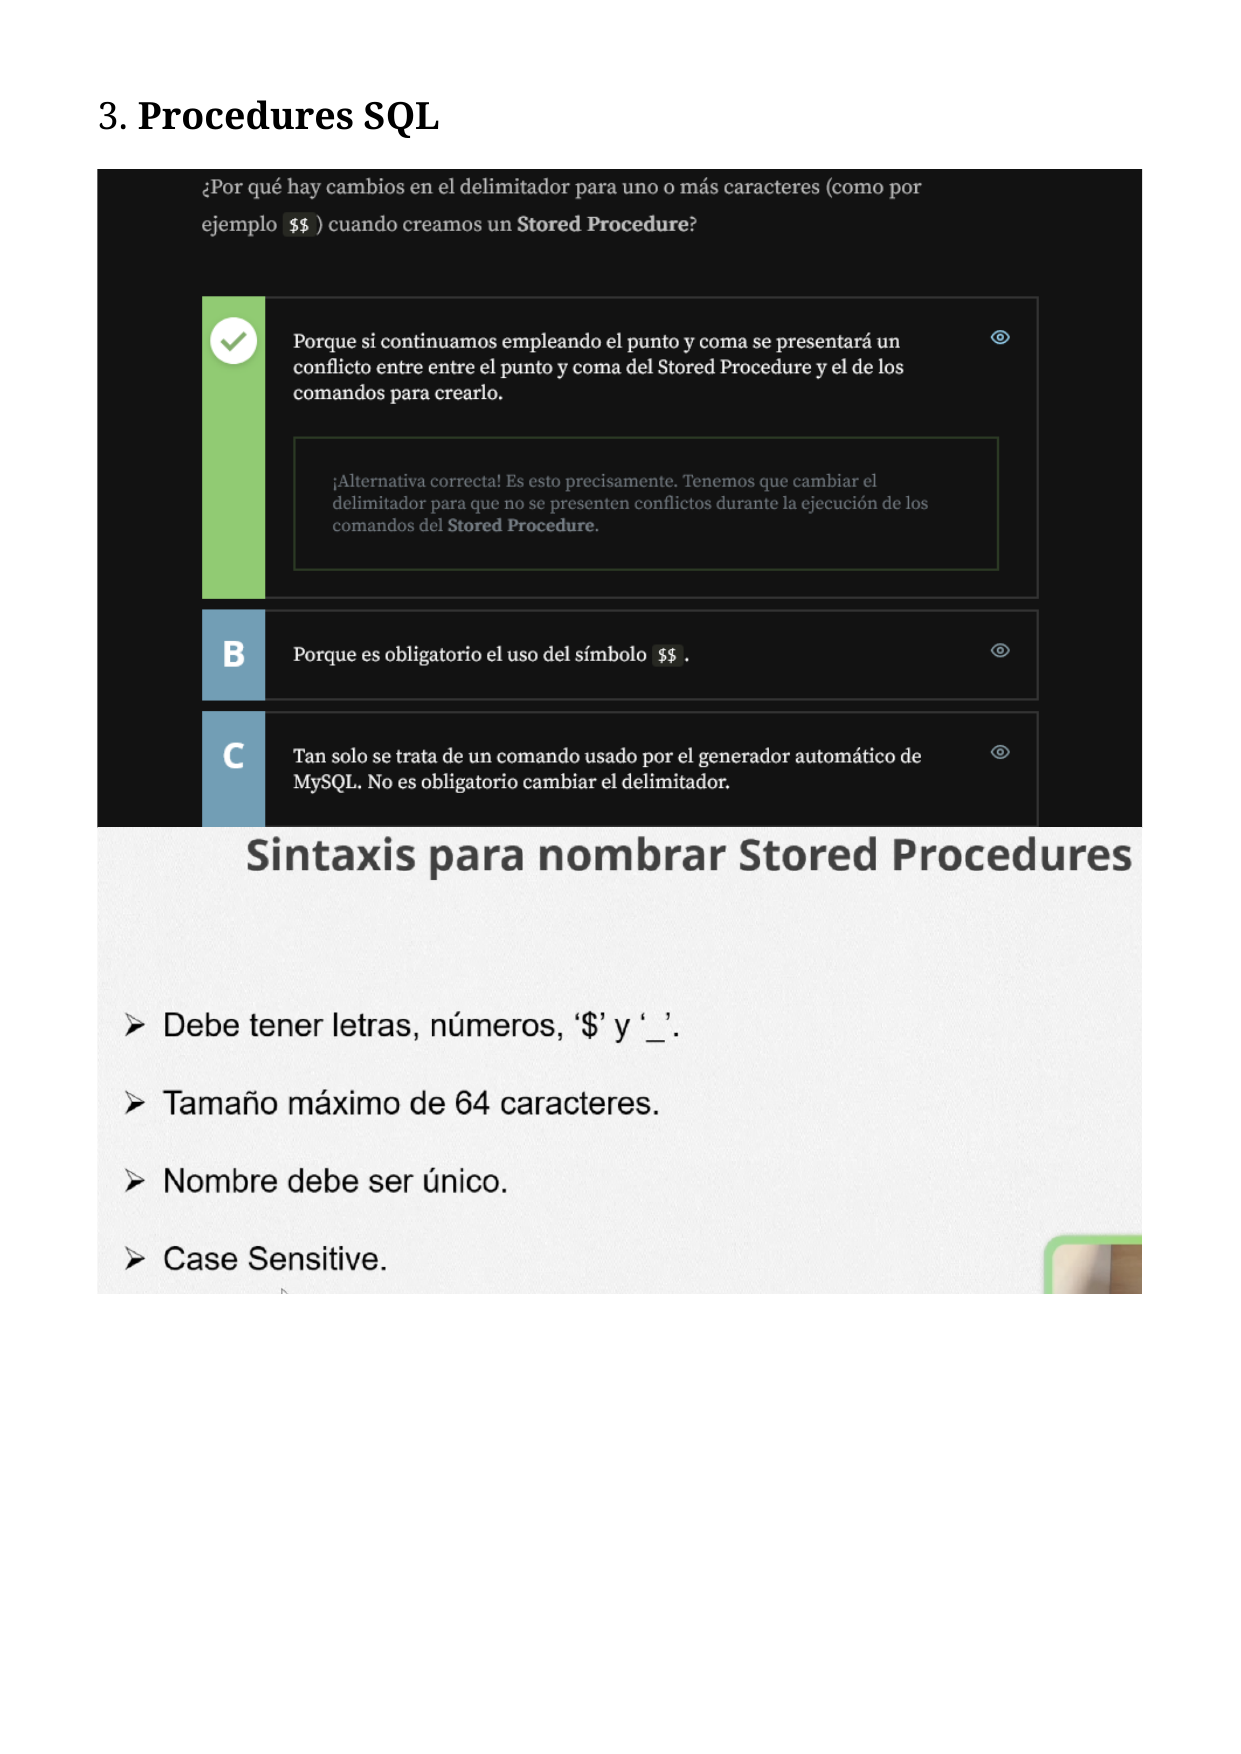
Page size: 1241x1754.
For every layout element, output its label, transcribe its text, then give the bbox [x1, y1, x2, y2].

picture [97, 169, 1143, 1294]
subtitle Procedures SQL [97, 89, 1143, 140]
